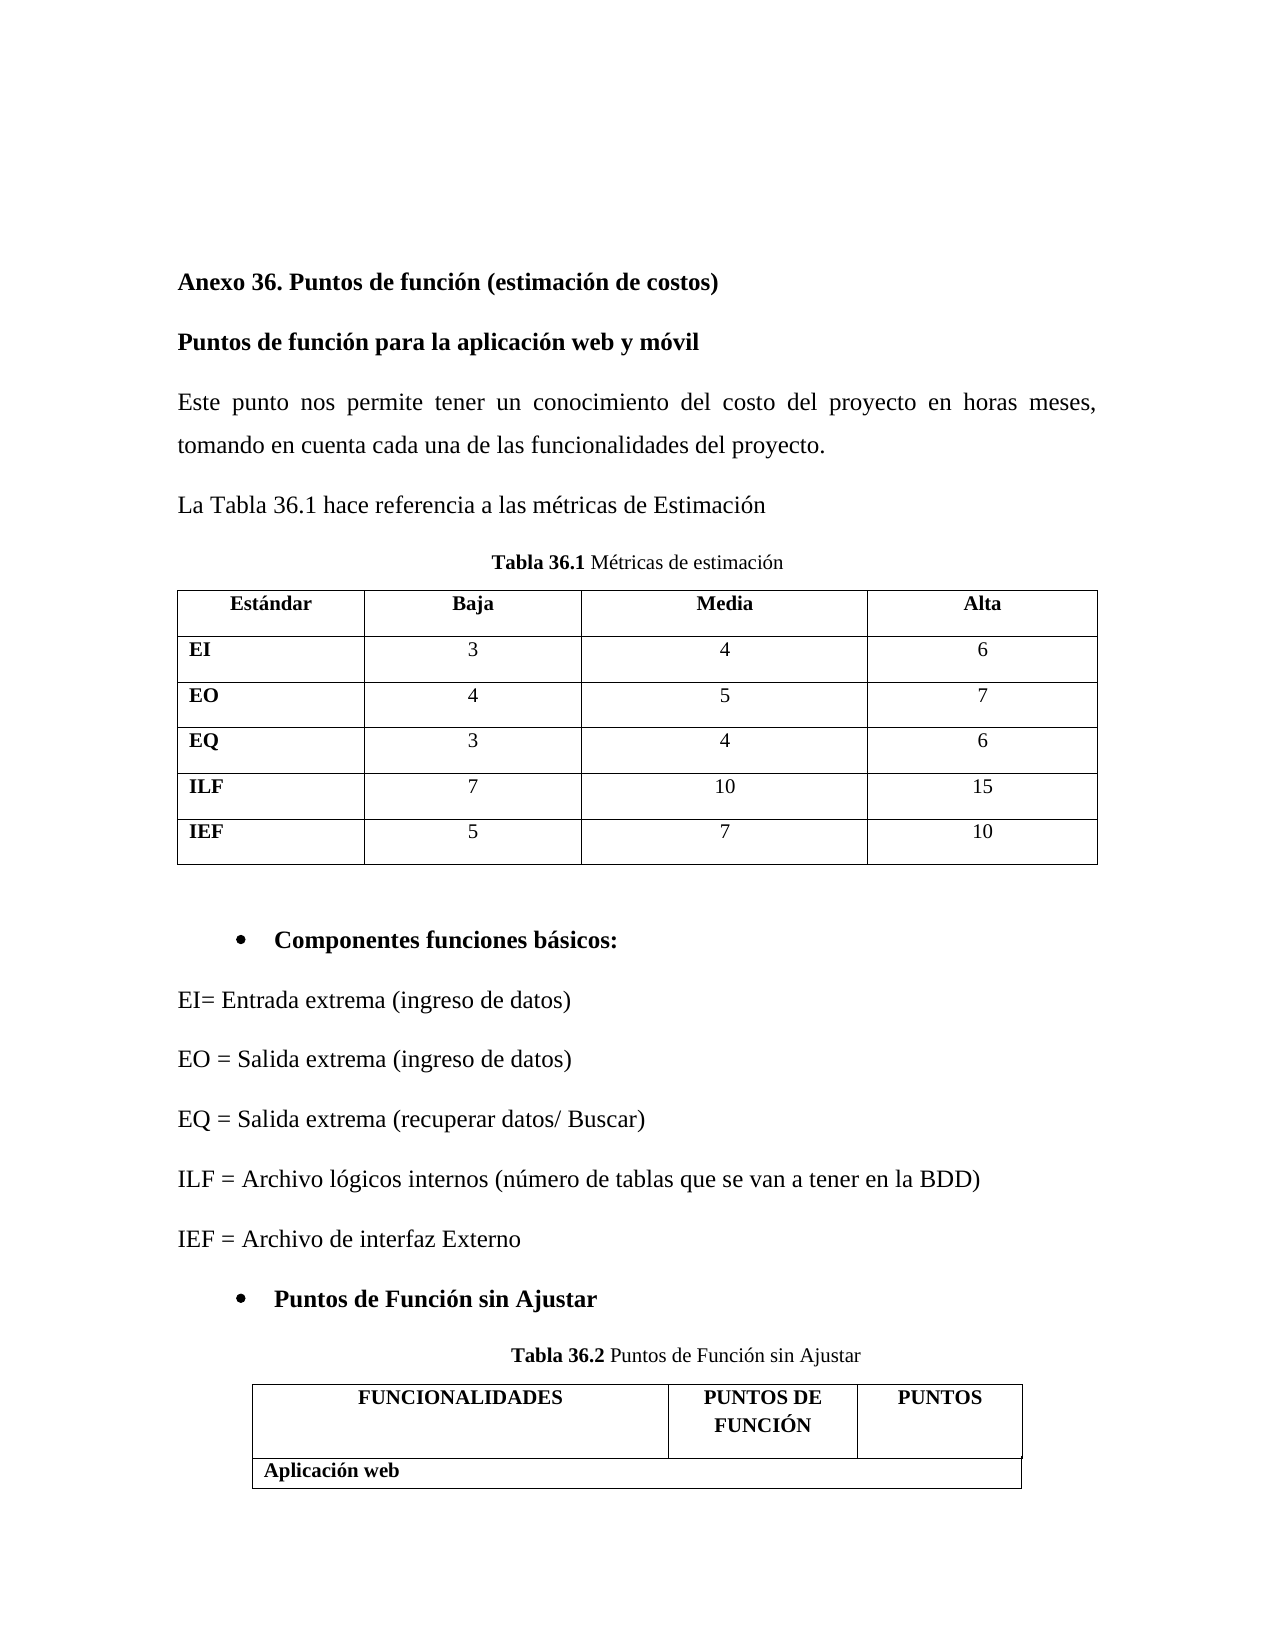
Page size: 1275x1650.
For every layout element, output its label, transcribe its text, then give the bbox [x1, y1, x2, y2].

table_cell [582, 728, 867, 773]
text La Tabla 36.1 hace referencia a las métricas de Estimación [177, 490, 1098, 518]
text EQ = Salida extrema (recuperar datos/ Buscar) [177, 1104, 1098, 1133]
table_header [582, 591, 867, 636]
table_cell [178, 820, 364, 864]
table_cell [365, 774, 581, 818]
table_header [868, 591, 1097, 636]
text IEF = Archivo de interfaz Externo [177, 1224, 1098, 1253]
text Puntos de función para la aplicación web y móvil [177, 327, 1098, 356]
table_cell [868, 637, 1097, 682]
text EI= Entrada extrema (ingreso de datos) [177, 985, 1098, 1013]
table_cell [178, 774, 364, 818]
text EO = Salida extrema (ingreso de datos) [177, 1044, 1098, 1073]
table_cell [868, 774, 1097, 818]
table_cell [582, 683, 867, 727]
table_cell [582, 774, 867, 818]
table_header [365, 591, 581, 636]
list Puntos de Función sin Ajustar [236, 1284, 1098, 1312]
list Componentes funciones básicos: [236, 925, 1098, 954]
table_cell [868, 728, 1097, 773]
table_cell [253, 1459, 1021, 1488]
text Anexo 36. Puntos de función (estimación de costos) [177, 267, 1098, 296]
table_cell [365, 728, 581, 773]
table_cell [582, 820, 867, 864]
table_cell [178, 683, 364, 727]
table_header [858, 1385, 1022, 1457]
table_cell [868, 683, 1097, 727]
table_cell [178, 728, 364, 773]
text Tabla 36.1 Métricas de estimación [177, 549, 1098, 574]
text Tabla 36.2 Puntos de Función sin Ajustar [274, 1343, 1098, 1367]
text Este punto nos permite tener un conocimiento del costo del proyecto en horas meses, tomando en cuenta cada una de las funcionalidades del proyecto. [177, 387, 1098, 459]
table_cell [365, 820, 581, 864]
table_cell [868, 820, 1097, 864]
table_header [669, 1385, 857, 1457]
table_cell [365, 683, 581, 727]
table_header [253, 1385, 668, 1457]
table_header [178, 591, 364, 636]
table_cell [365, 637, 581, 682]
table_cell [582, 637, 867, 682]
text ILF = Archivo lógicos internos (número de tablas que se van a tener en la BDD) [177, 1164, 1098, 1193]
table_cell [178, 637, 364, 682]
